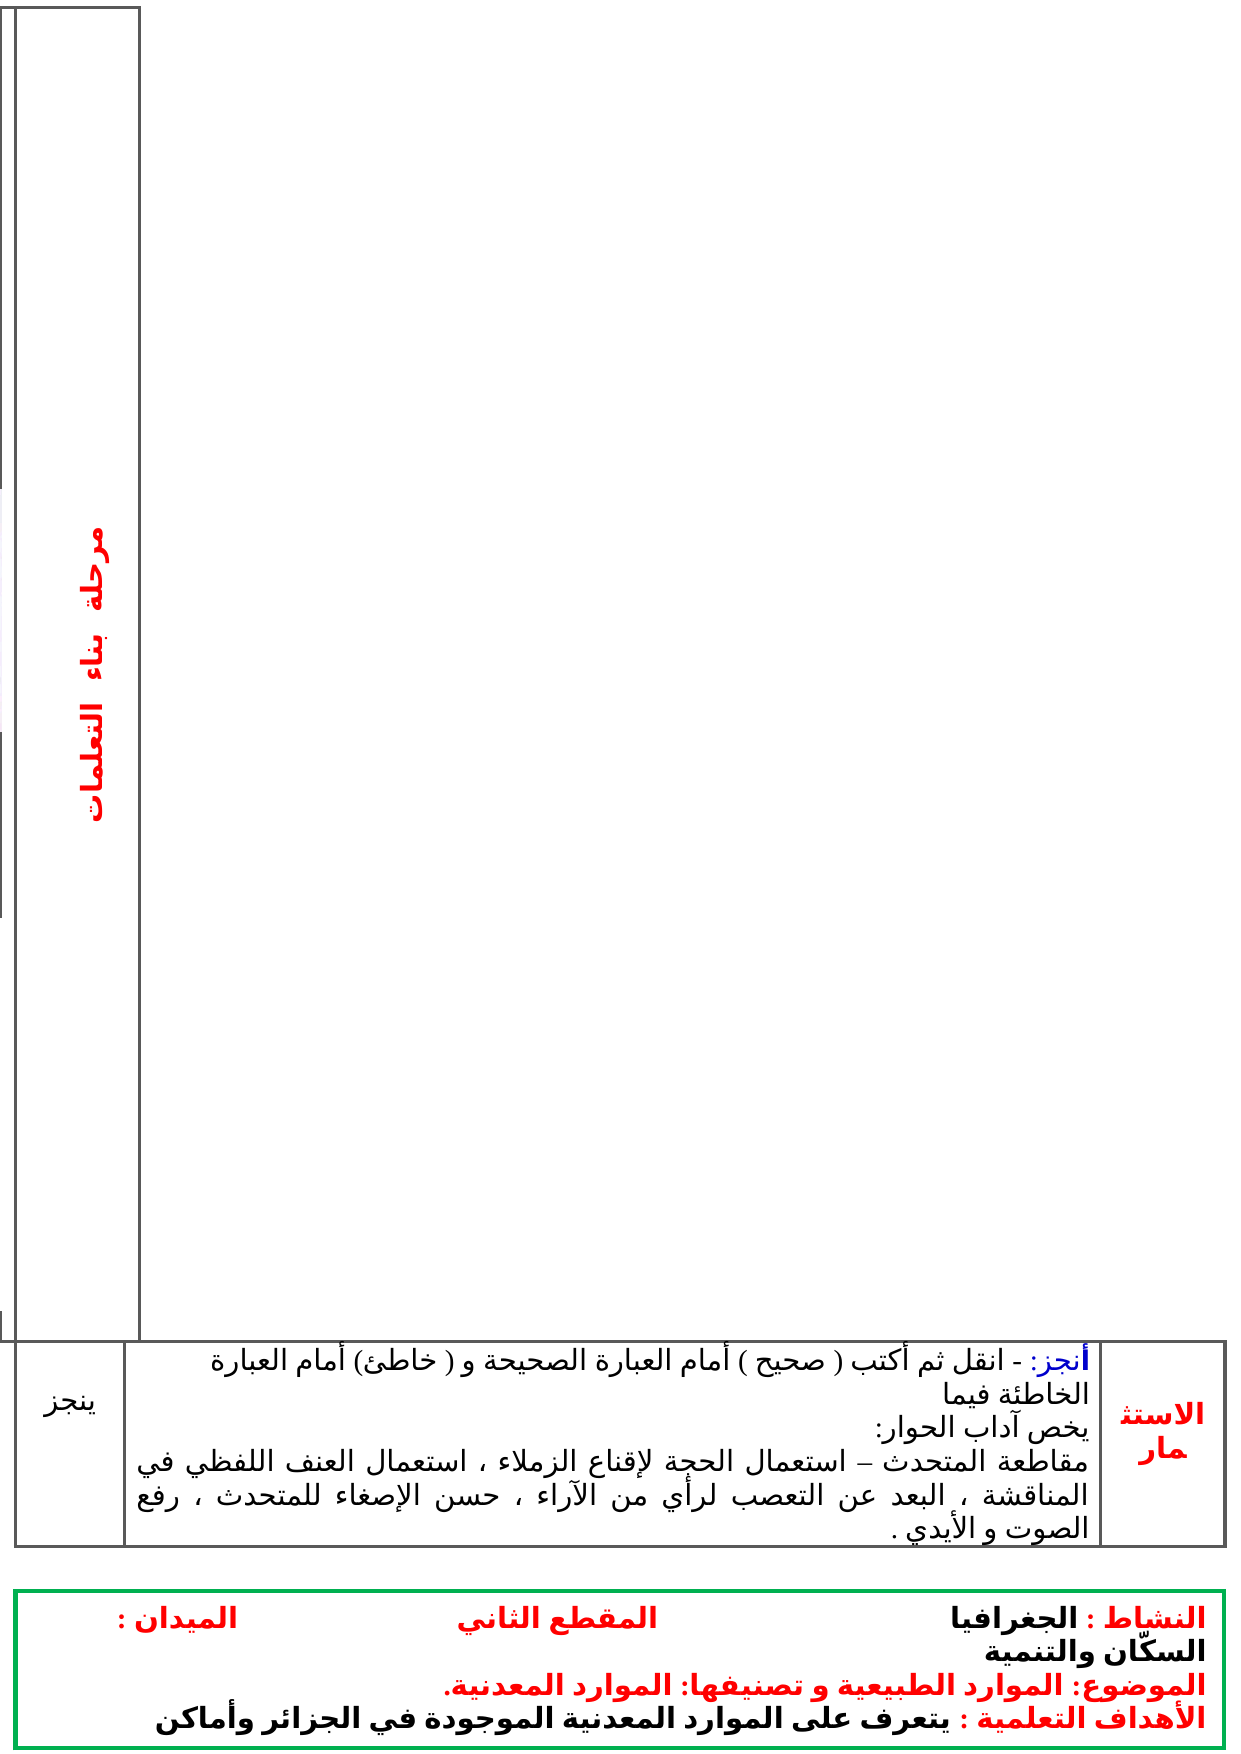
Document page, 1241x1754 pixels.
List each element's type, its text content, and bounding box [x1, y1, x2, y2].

table_cell الاستثمار [1102, 1343, 1223, 1545]
table_cell أنجز: - انقل ثم أكتب ( صحيح ) أمام العبارة الصحيحة و ( خاطئ) أمام العبارة الخاطئة فيما يخص آداب الحوار: مقاطعة المتحدث – استعمال الحجة لإقناع الزملاء ، استعمال العنف اللفظي في المناقشة ، البعد عن التعصب لرأي من الآراء ، حسن الإصغاء للمتحدث ، رفع الصوت و الأيدي . [126, 1343, 1099, 1545]
table_cell ينجز [17, 1343, 123, 1545]
table_cell مرحلة بناء التعلمات [17, 9, 138, 1340]
